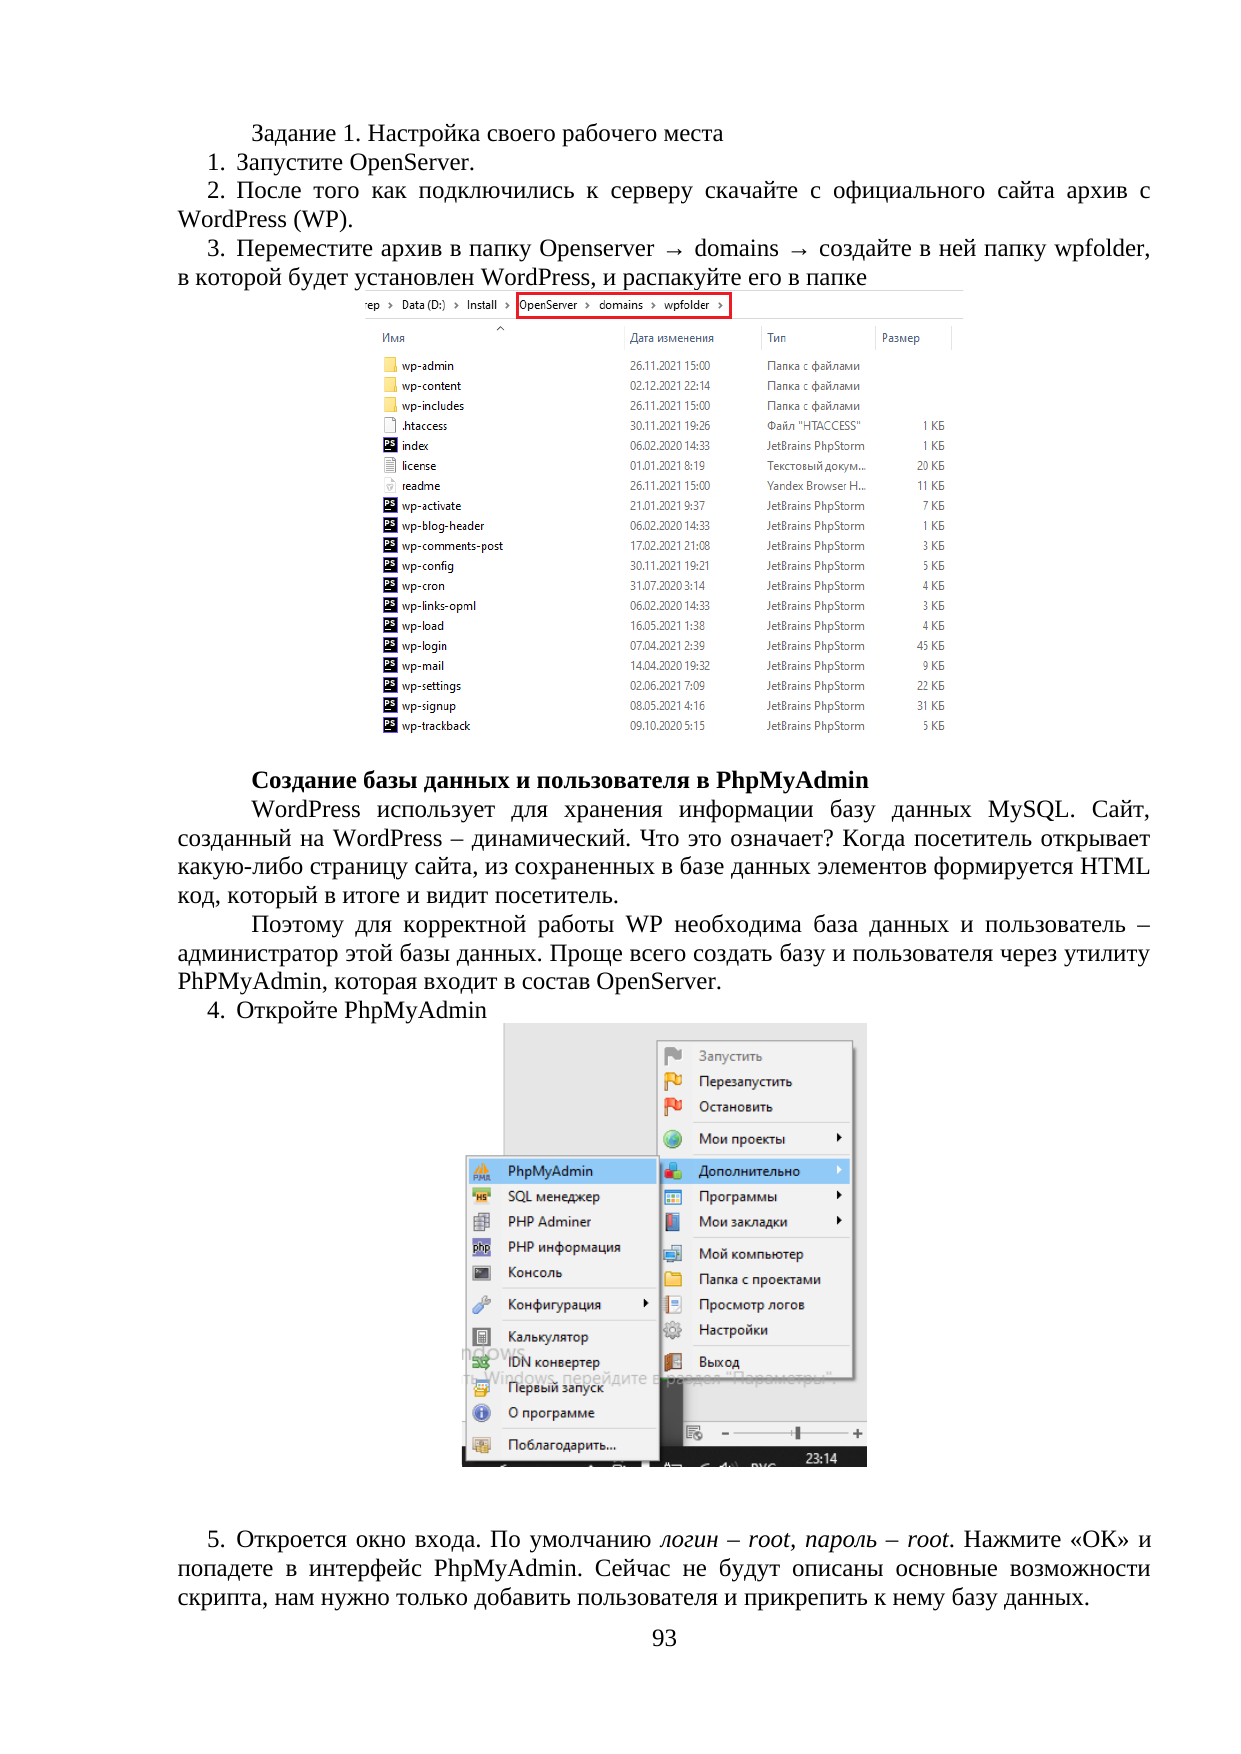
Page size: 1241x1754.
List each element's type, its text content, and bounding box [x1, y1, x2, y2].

list Запустите OpenServer. [177, 147, 1152, 176]
list После того как подключились к серверу скачайте с официального сайта архив с WordPress (WP). [177, 176, 1152, 233]
subtitle Задание 1. Настройка своего рабочего места [177, 118, 1152, 147]
list Переместите архив в папку Openserver → domains → создайте в ней папку wpfolder, в которой будет установлен WordPress, и распакуйте его в папке [177, 233, 1152, 291]
picture [365, 290, 964, 737]
list Откройте PhpMyAdmin [177, 995, 1152, 1024]
text Поэтому для корректной работы WP необходима база данных и пользователь – администратор этой базы данных. Проще всего создать базу и пользователя через утилиту PhPMyAdmin, которая входит в состав OpenServer. [177, 909, 1152, 995]
subtitle Создание базы данных и пользователя в PhpMyAdmin [177, 765, 1152, 794]
picture [461, 1023, 867, 1467]
list Откроется окно входа. По умолчанию логин – root, пароль – root. Нажмите «ОК» и попадете в интерфейс PhpMyAdmin. Сейчас не будут описаны основные возможности скрипта, нам нужно только добавить пользователя и прикрепить к нему базу данных. [177, 1524, 1152, 1610]
text WordPress использует для хранения информации базу данных MySQL. Сайт, созданный на WordPress – динамический. Что это означает? Когда посетитель открывает какую-либо страницу сайта, из сохраненных в базе данных элементов формируется HTML код, который в итоге и видит посетитель. [177, 794, 1152, 909]
